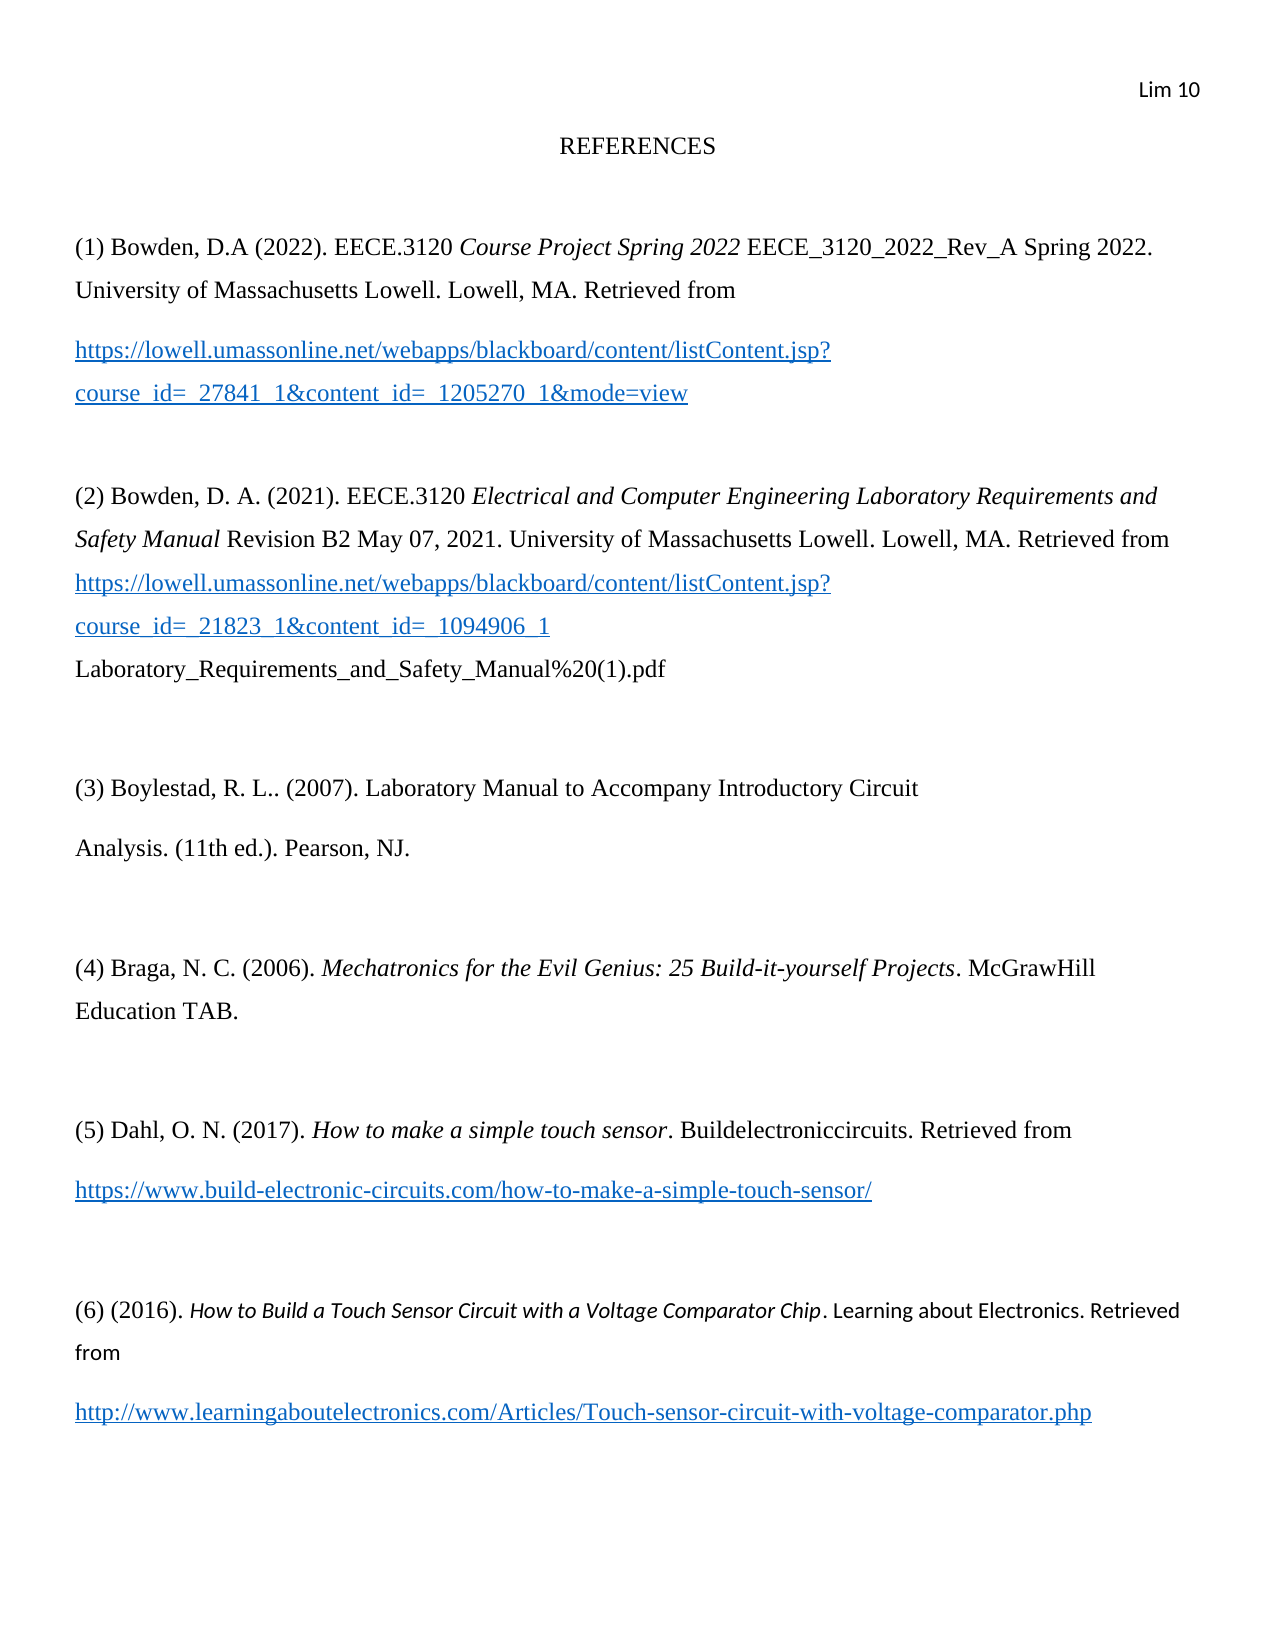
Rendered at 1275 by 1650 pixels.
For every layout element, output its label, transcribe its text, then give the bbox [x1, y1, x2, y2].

text (1) Bowden, D.A (2022). EECE.3120 Course Project Spring 2022 EECE_3120_2022_Rev_A Spring 2022. University of Massachusetts Lowell. Lowell, MA. Retrieved from [75, 232, 1200, 304]
text https://www.build-electronic-circuits.com/how-to-make-a-simple-touch-sensor/ [75, 1175, 1200, 1204]
text (2) Bowden, D. A. (2021). EECE.3120 Electrical and Computer Engineering Laboratory Requirements and Safety Manual Revision B2 May 07, 2021. University of Massachusetts Lowell. Lowell, MA. Retrieved from https://lowell.umassonline.net/webapps/blackboard/content/listContent.jsp?course_id=_21823_1&content_id=_1094906_1 Laboratory_Requirements_and_Safety_Manual%20(1).pdf [75, 438, 1200, 683]
text http://www.learningaboutelectronics.com/Articles/Touch-sensor-circuit-with-voltage-comparator.php [75, 1397, 1200, 1425]
text (3) Boylestad, R. L.. (2007). Laboratory Manual to Accompany Introductory Circuit [75, 773, 1200, 802]
text https://lowell.umassonline.net/webapps/blackboard/content/listContent.jsp?course_id=_27841_1&content_id=_1205270_1&mode=view [75, 335, 1200, 407]
text (4) Braga, N. C. (2006). Mechatronics for the Evil Genius: 25 Build-it-yourself Projects. McGrawHill Education TAB. [75, 953, 1200, 1025]
text Analysis. (11th ed.). Pearson, NJ. [75, 833, 1200, 862]
text (6) (2016). How to Build a Touch Sensor Circuit with a Voltage Comparator Chip. Learning about Electronics. Retrieved from [75, 1295, 1200, 1366]
text REFERENCES [75, 131, 1200, 202]
text (5) Dahl, O. N. (2017). How to make a simple touch sensor. Buildelectroniccircuits. Retrieved from [75, 1116, 1200, 1144]
